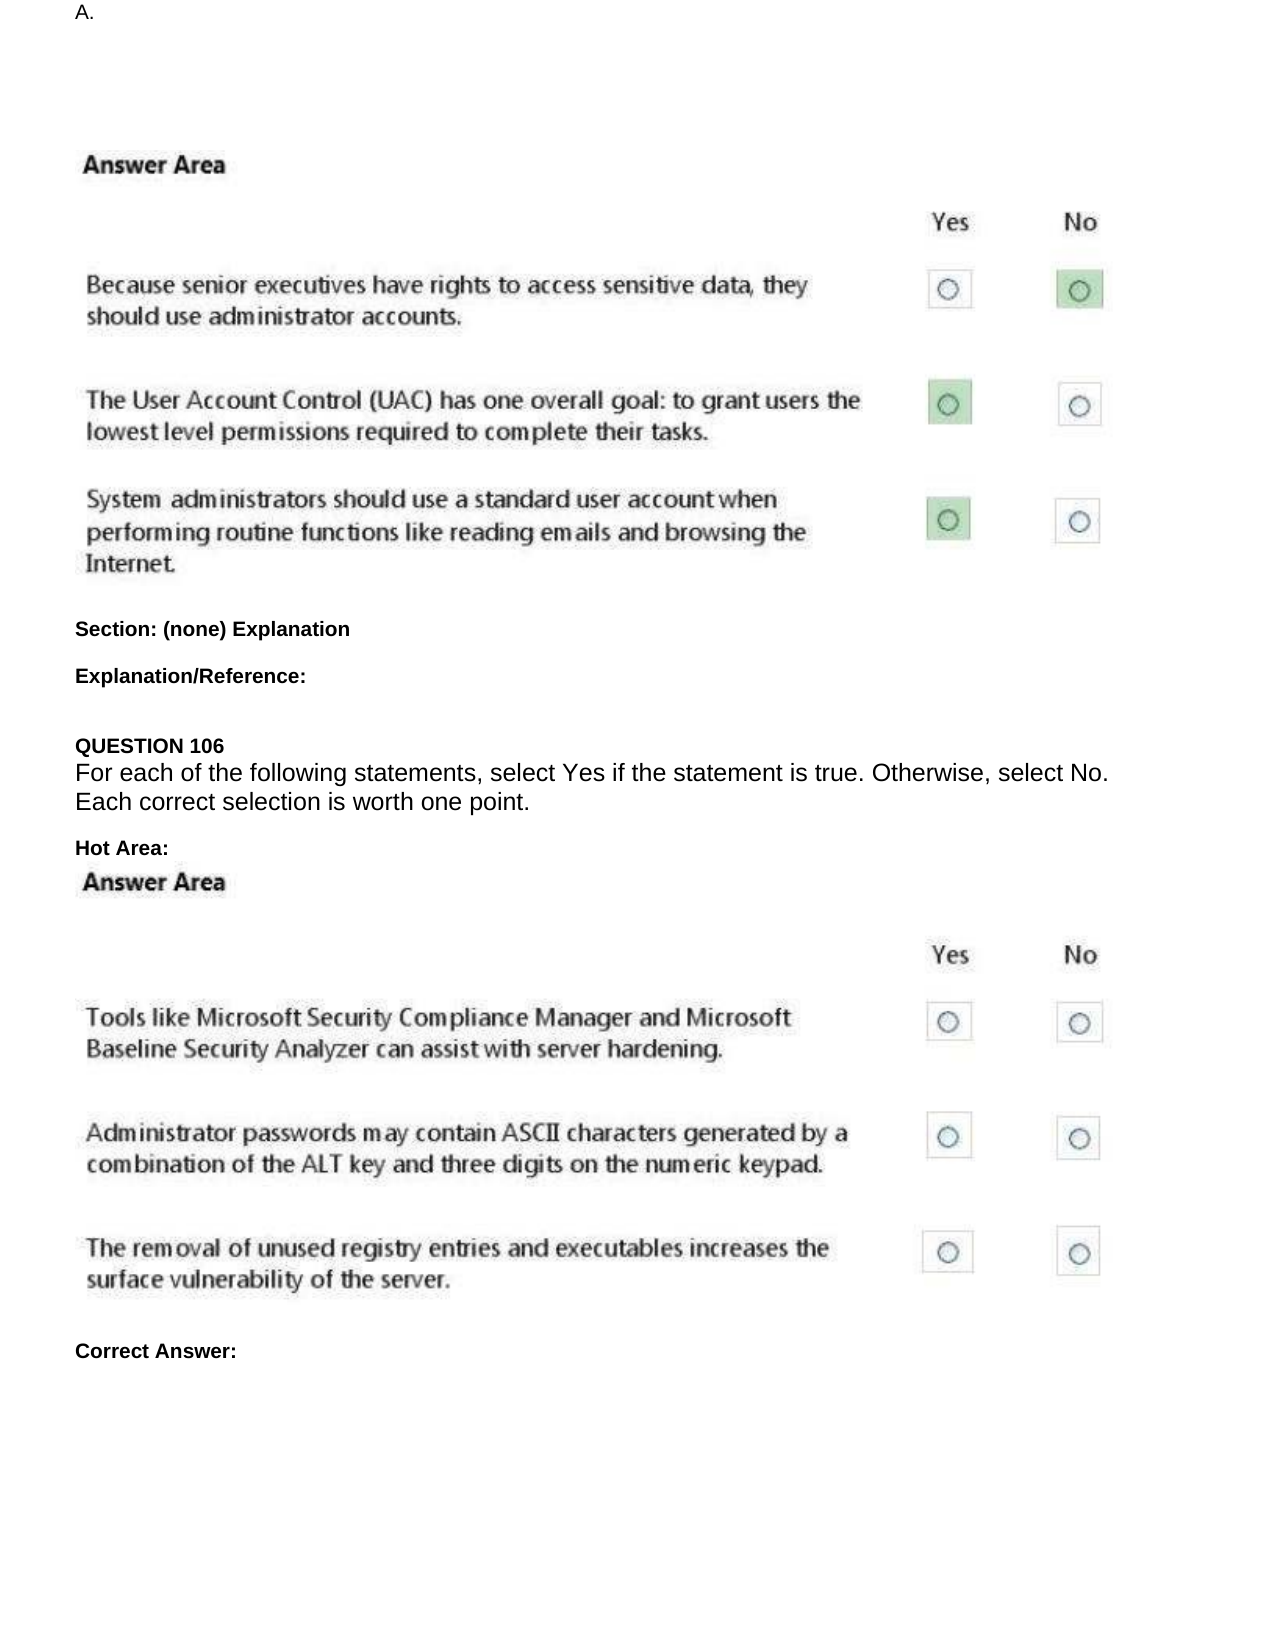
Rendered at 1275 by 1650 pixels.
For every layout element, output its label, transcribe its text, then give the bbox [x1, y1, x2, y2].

text Correct Answer: [75, 1339, 462, 1363]
picture [75, 861, 1113, 1309]
text Explanation/Reference: [75, 664, 462, 688]
text Hot Area: [75, 836, 462, 860]
text For each of the following statements, select Yes if the statement is true. Otherwise, select No. [75, 759, 1179, 787]
picture [75, 150, 1113, 586]
text Section: (none) Explanation [75, 617, 462, 641]
text Each correct selection is worth one point. [75, 788, 1179, 816]
text QUESTION 106 [75, 734, 462, 758]
